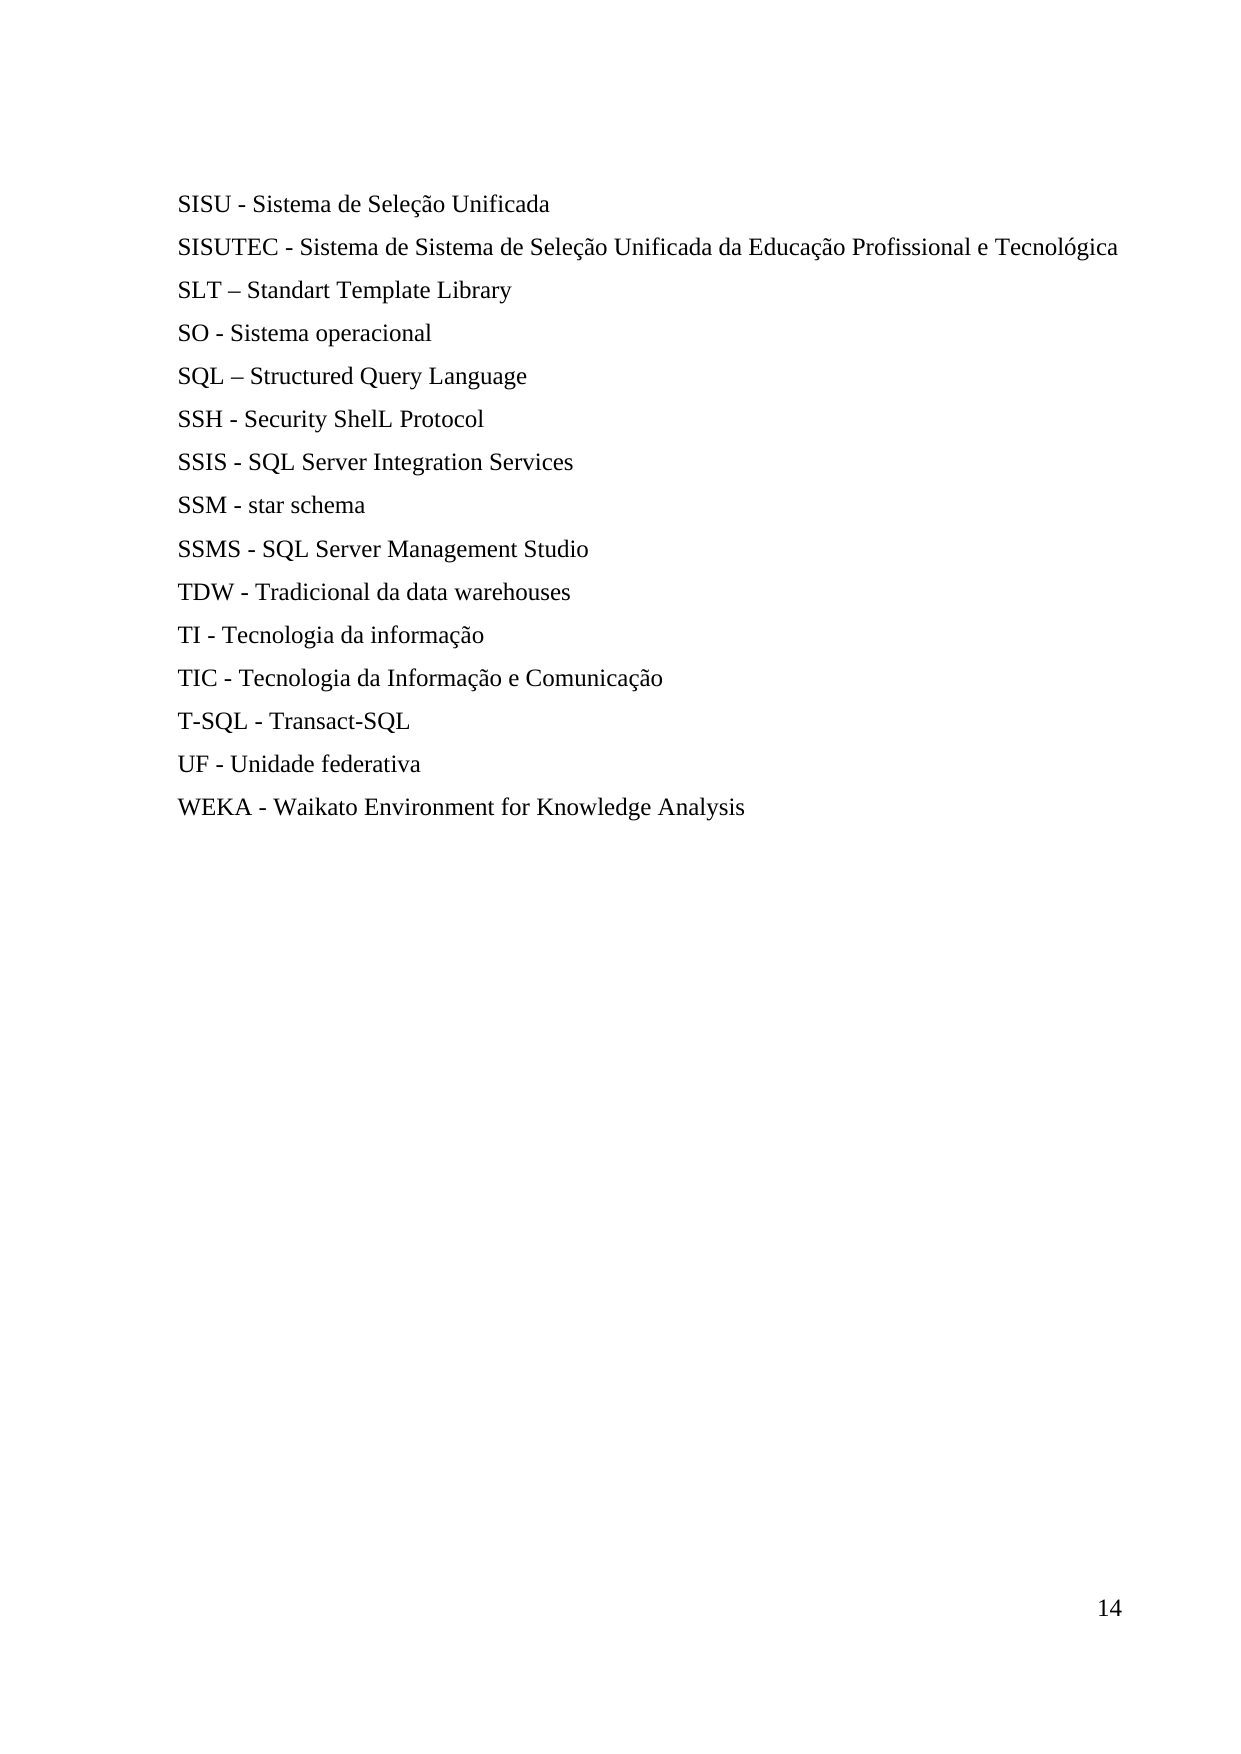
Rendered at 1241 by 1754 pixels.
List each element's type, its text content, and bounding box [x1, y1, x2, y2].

text T-SQL - Transact-SQL [177, 706, 1122, 735]
text SLT – Standart Template Library [177, 275, 1122, 304]
text SSMS - SQL Server Management Studio [177, 534, 1122, 562]
text SQL – Structured Query Language [177, 361, 1122, 390]
text TI - Tecnologia da informação [177, 620, 1122, 649]
text SO - Sistema operacional [177, 318, 1122, 347]
text TIC - Tecnologia da Informação e Comunicação [177, 663, 1122, 692]
text WEKA - Waikato Environment for Knowledge Analysis [177, 792, 1122, 821]
text SSIS - SQL Server Integration Services [177, 447, 1122, 476]
text UF - Unidade federativa [177, 749, 1122, 778]
text TDW - Tradicional da data warehouses [177, 577, 1122, 606]
text SSH - Security ShelL Protocol [177, 404, 1122, 433]
text SSM - star schema [177, 491, 1122, 519]
text SISUTEC - Sistema de Sistema de Seleção Unificada da Educação Profissional e Tecnológica [177, 232, 1122, 261]
text SISU - Sistema de Seleção Unificada [177, 189, 1122, 217]
